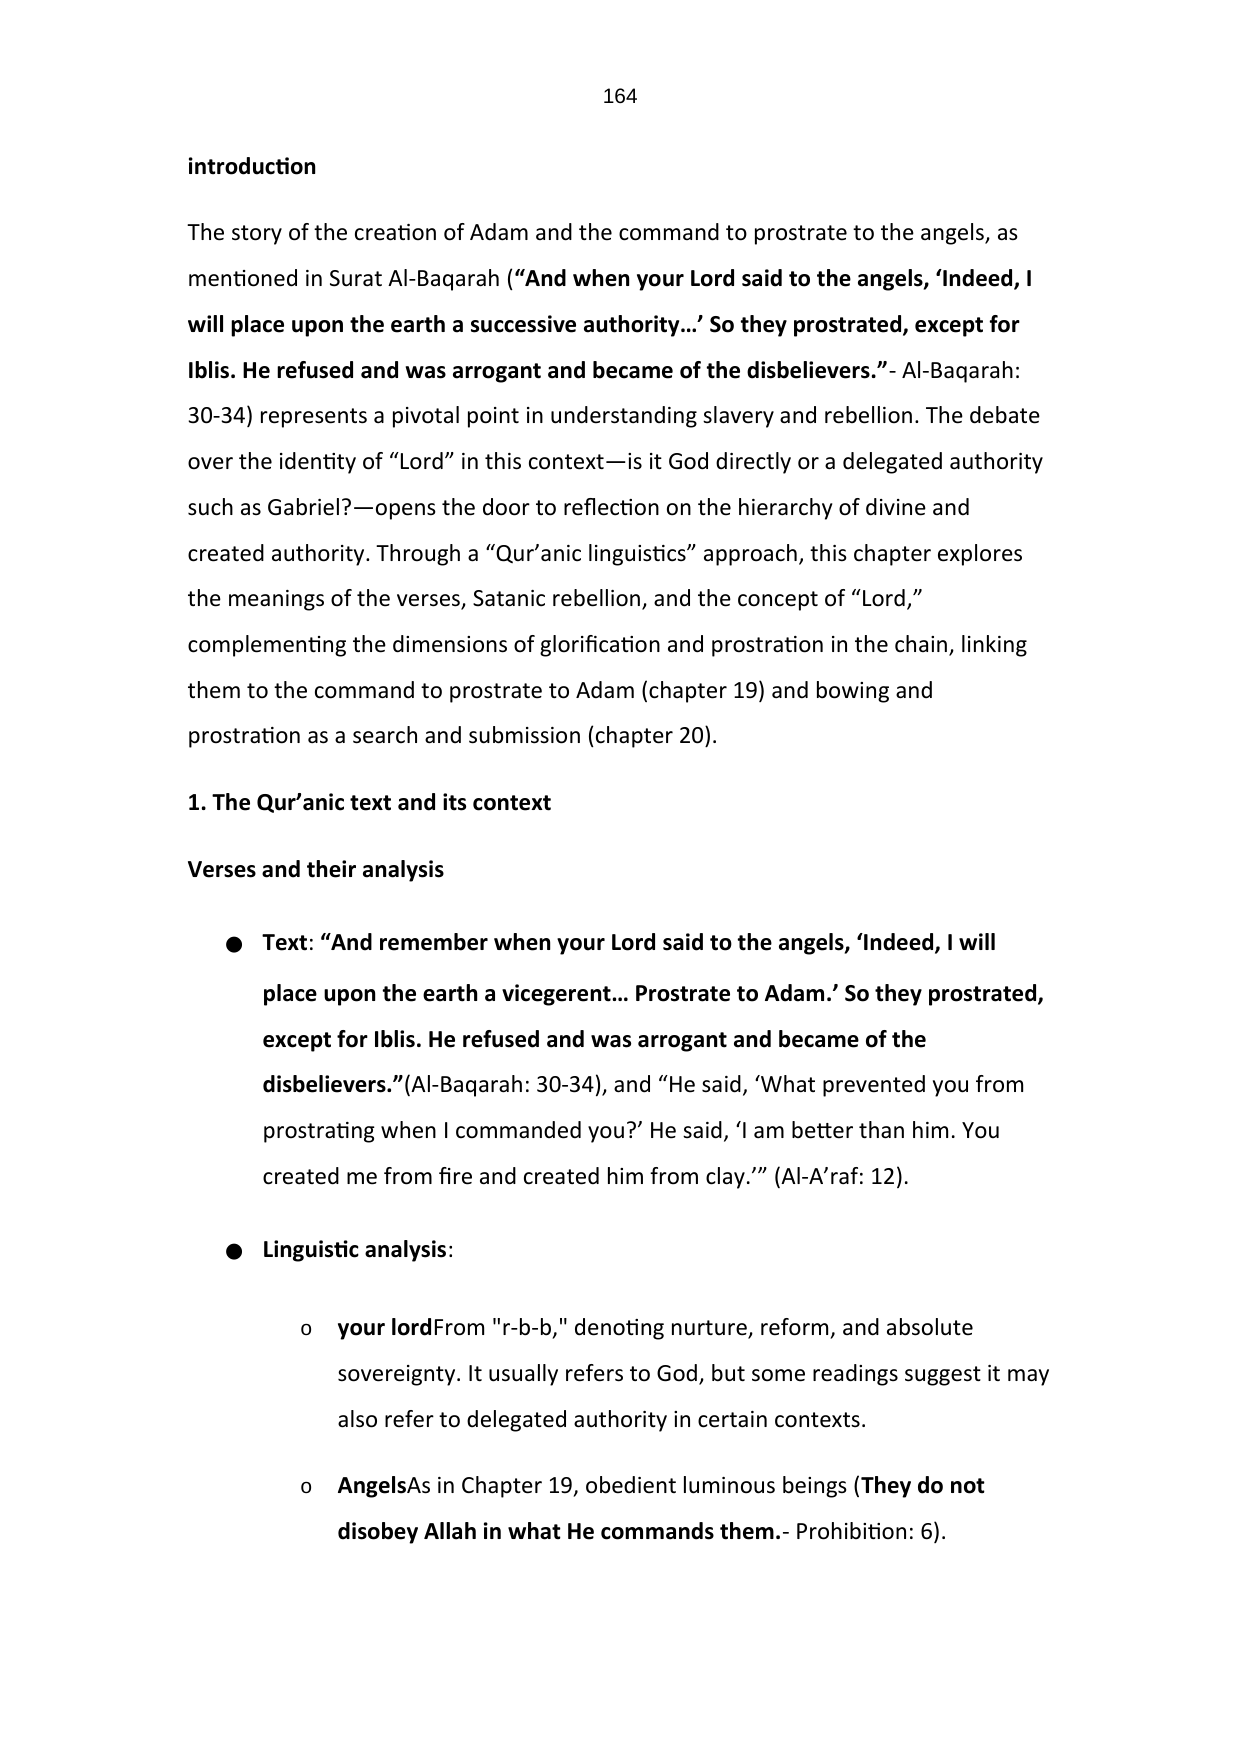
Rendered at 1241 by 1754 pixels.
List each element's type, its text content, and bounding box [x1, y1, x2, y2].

text The story of the creation of Adam and the command to prostrate to the angels, as mentioned in Surat Al-Baqarah (“And when your Lord said to the angels, ‘Indeed, I will place upon the earth a successive authority…’ So they prostrated, except for Iblis. He refused and was arrogant and became of the disbelievers.”- Al-Baqarah: 30-34) represents a pivotal point in understanding slavery and rebellion. The debate over the identity of “Lord” in this context—is it God directly or a delegated authority such as Gabriel?—opens the door to reflection on the hierarchy of divine and created authority. Through a “Qur’anic linguistics” approach, this chapter explores the meanings of the verses, Satanic rebellion, and the concept of “Lord,” complementing the dimensions of glorification and prostration in the chain, linking them to the command to prostrate to Adam (chapter 19) and bowing and prostration as a search and submission (chapter 20). [187, 217, 1053, 750]
list your lordFrom "r-b-b," denoting nurture, reform, and absolute sovereignty. It usually refers to God, but some readings suggest it may also refer to delegated authority in certain contexts. [300, 1312, 1053, 1433]
text 1. The Qur’anic text and its context [187, 786, 1053, 817]
list AngelsAs in Chapter 19, obedient luminous beings (They do not disobey Allah in what He commands them.- Prohibition: 6). [300, 1469, 1053, 1546]
text introduction [187, 150, 1053, 181]
text Verses and their analysis [187, 853, 1053, 883]
list Linguistic analysis: [225, 1227, 1053, 1269]
list Text: “And remember when your Lord said to the angels, ‘Indeed, I will place upon the earth a vicegerent… Prostrate to Adam.’ So they prostrated, except for Iblis. He refused and was arrogant and became of the disbelievers.”(Al-Baqarah: 30-34), and “He said, ‘What prevented you from prostrating when I commanded you?’ He said, ‘I am better than him. You created me from fire and created him from clay.’” (Al-A’raf: 12). [225, 919, 1053, 1191]
